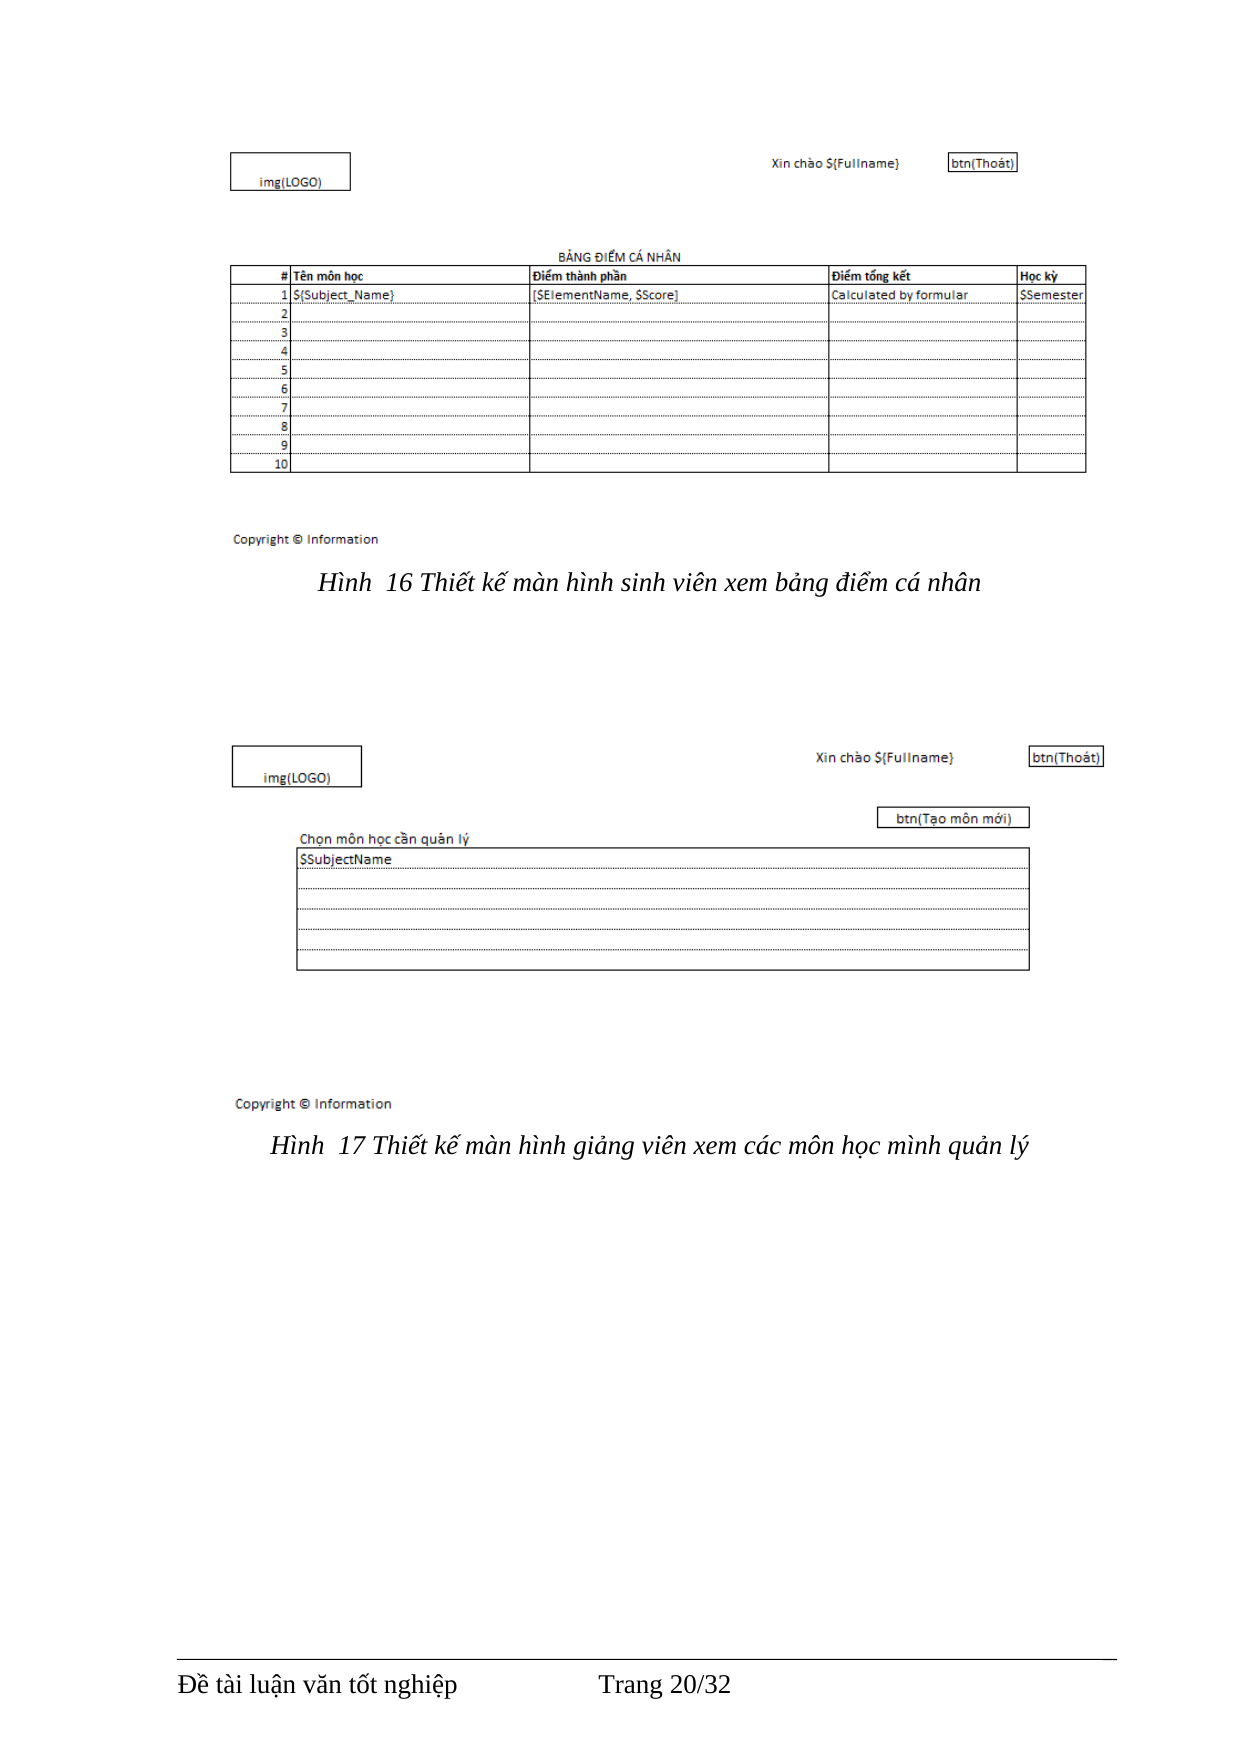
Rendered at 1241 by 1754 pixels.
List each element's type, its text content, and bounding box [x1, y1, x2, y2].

text Hình 16 Thiết kế màn hình sinh viên xem bảng điểm cá nhân [177, 566, 1122, 597]
picture [177, 118, 1123, 547]
picture [177, 718, 1122, 1111]
text Hình 17 Thiết kế màn hình giảng viên xem các môn học mình quản lý [177, 1129, 1122, 1161]
